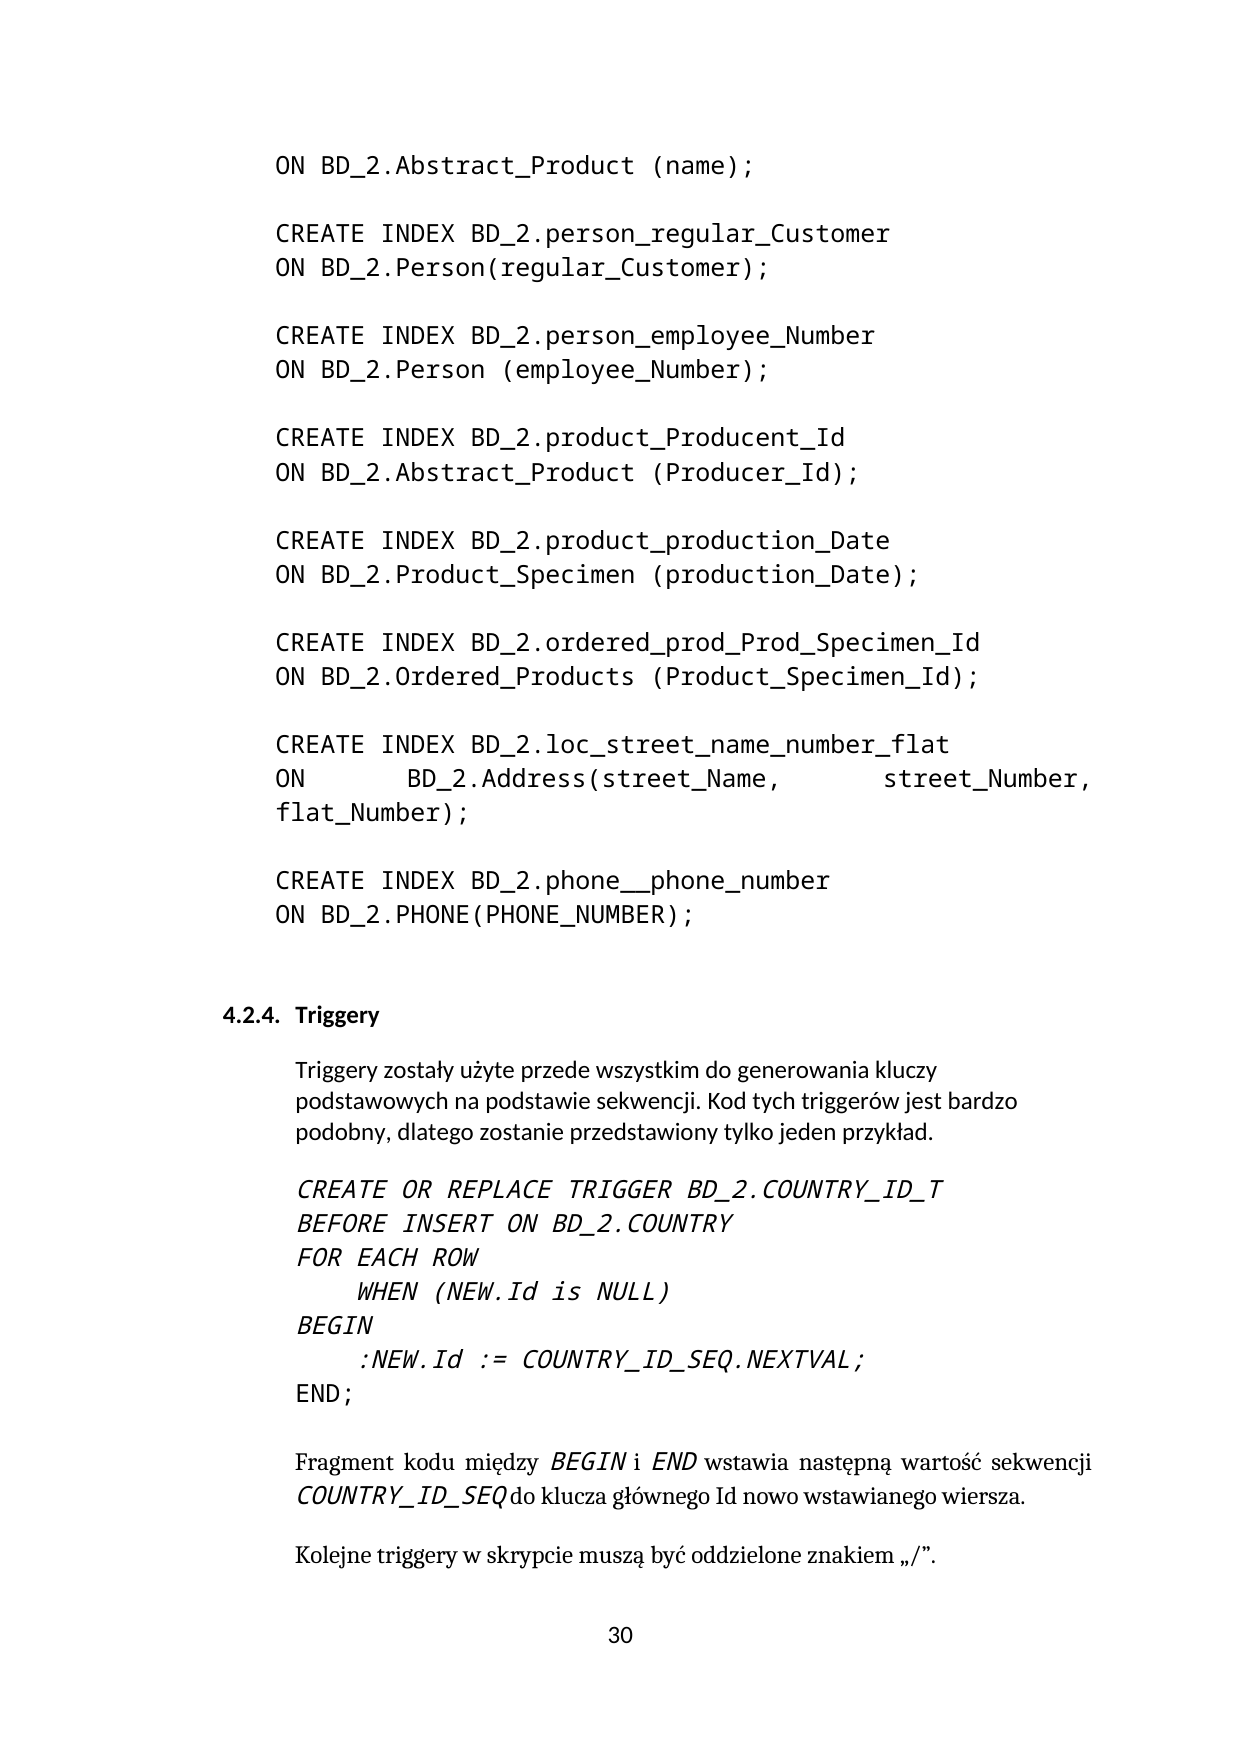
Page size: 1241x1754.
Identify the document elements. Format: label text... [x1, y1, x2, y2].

text ON BD_2.Product_Specimen (production_Date); [275, 556, 1093, 590]
text ON BD_2.Abstract_Product (Producer_Id); [275, 454, 1093, 488]
text ON BD_2.Ordered_Products (Product_Specimen_Id); [275, 658, 1093, 693]
text WHEN (NEW.Id is NULL) [295, 1273, 1093, 1307]
text CREATE INDEX BD_2.loc_street_name_number_flat [275, 727, 1093, 761]
text BEGIN [295, 1307, 1093, 1342]
text CREATE INDEX BD_2.product_production_Date [275, 522, 1093, 556]
text CREATE INDEX BD_2.phone__phone_number [275, 863, 1093, 897]
text CREATE INDEX BD_2.person_regular_Customer [275, 216, 1093, 250]
text CREATE INDEX BD_2.ordered_prod_Prod_Specimen_Id [275, 624, 1093, 658]
text END; [295, 1376, 1093, 1410]
text CREATE INDEX BD_2.product_Producent_Id [275, 420, 1093, 454]
text CREATE OR REPLACE TRIGGER BD_2.COUNTRY_ID_T [295, 1171, 1093, 1205]
text ON BD_2.PHONE(PHONE_NUMBER); [275, 897, 1093, 931]
text Triggery zostały użyte przede wszystkim do generowania kluczy podstawowych na podstawie sekwencji. Kod tych triggerów jest bardzo podobny, dlatego zostanie przedstawiony tylko jeden przykład. [295, 1055, 1093, 1146]
text Fragment kodu między BEGIN i END wstawia następną wartość sekwencji COUNTRY_ID_SEQ do klucza głównego Id nowo wstawianego wiersza. [294, 1444, 1093, 1512]
text FOR EACH ROW [295, 1239, 1093, 1273]
text Kolejne triggery w skrypcie muszą być oddzielone znakiem „/”. [294, 1541, 1093, 1569]
list Triggery [223, 999, 1093, 1030]
text ON BD_2.Address(street_Name, street_Number, flat_Number); [275, 761, 1093, 829]
text :NEW.Id := COUNTRY_ID_SEQ.NEXTVAL; [295, 1342, 1093, 1376]
text ON BD_2.Abstract_Product (name); [275, 148, 1093, 182]
text ON BD_2.Person (employee_Number); [275, 352, 1093, 386]
text CREATE INDEX BD_2.person_employee_Number [275, 318, 1093, 352]
text ON BD_2.Person(regular_Customer); [275, 250, 1093, 284]
text BEFORE INSERT ON BD_2.COUNTRY [295, 1205, 1093, 1239]
